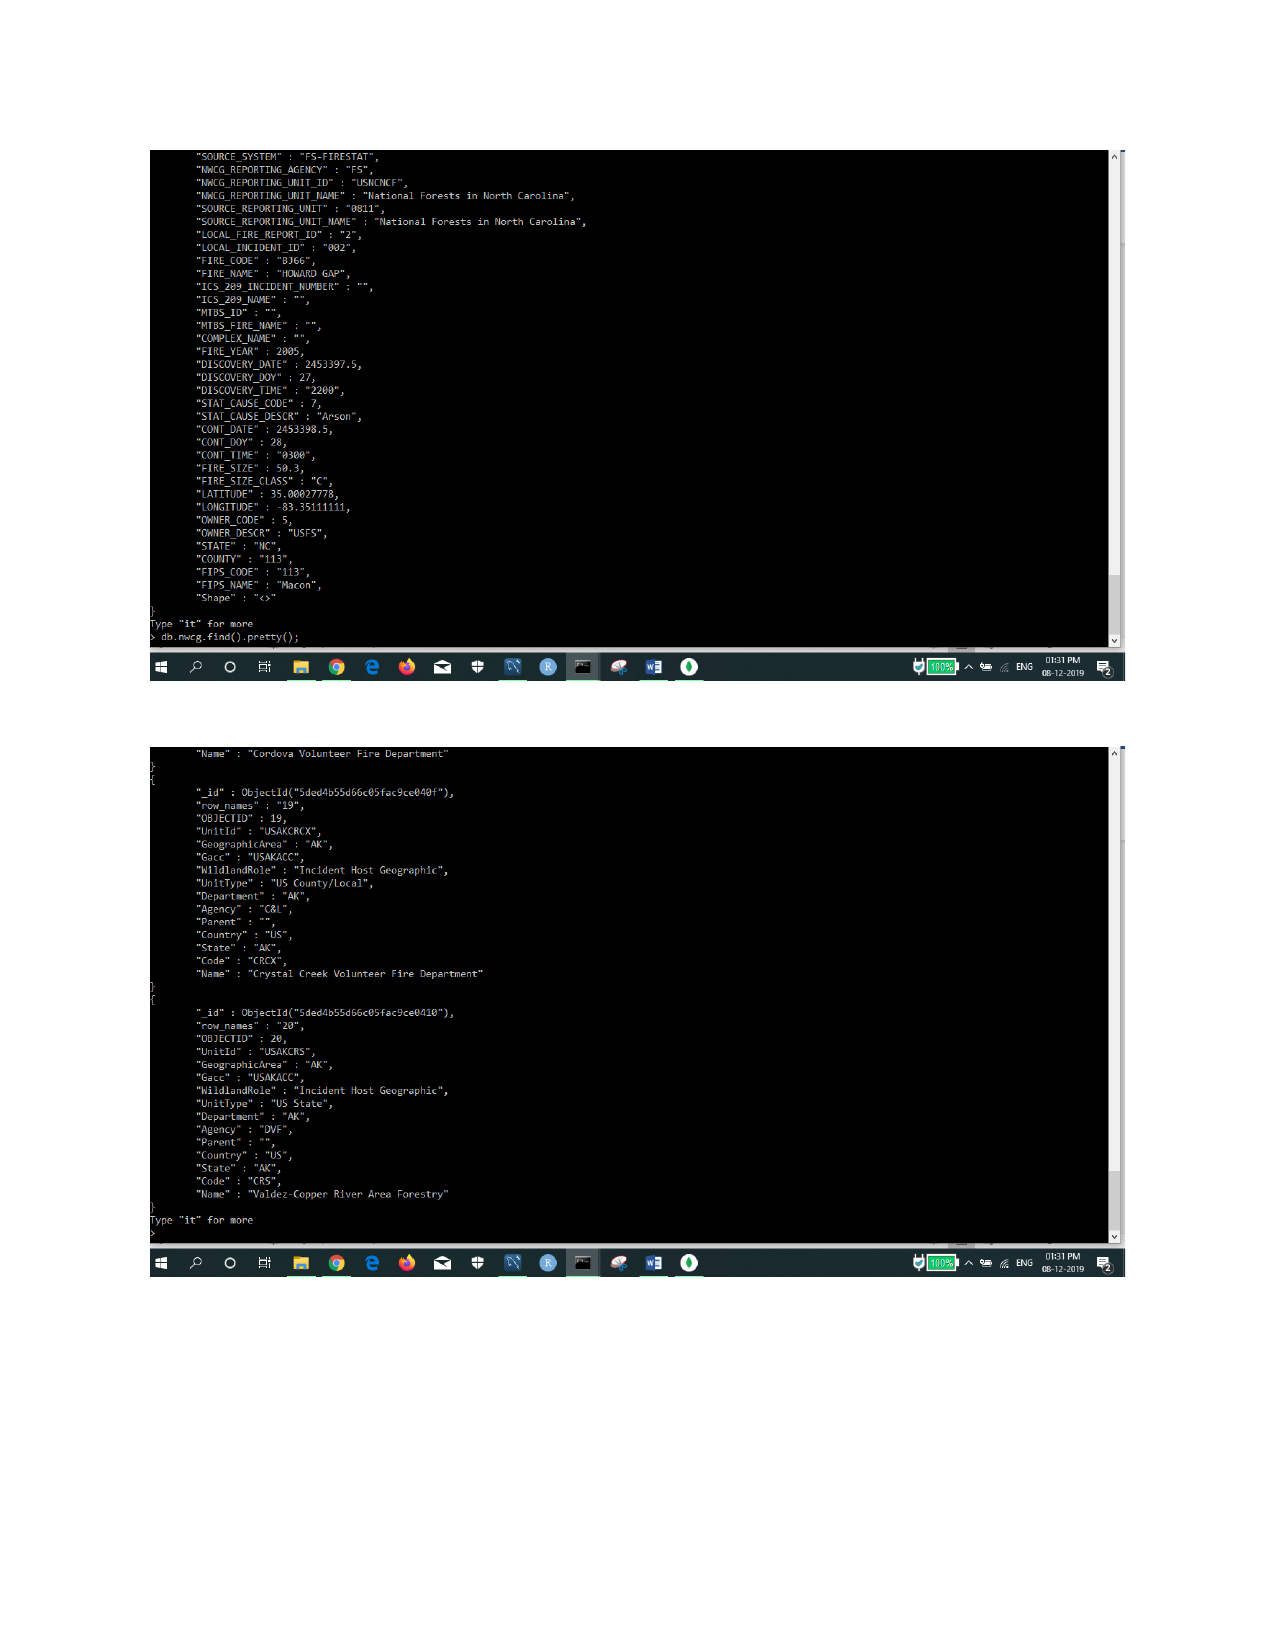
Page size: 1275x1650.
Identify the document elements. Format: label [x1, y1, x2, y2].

picture [150, 746, 1125, 1277]
picture [150, 150, 1125, 681]
